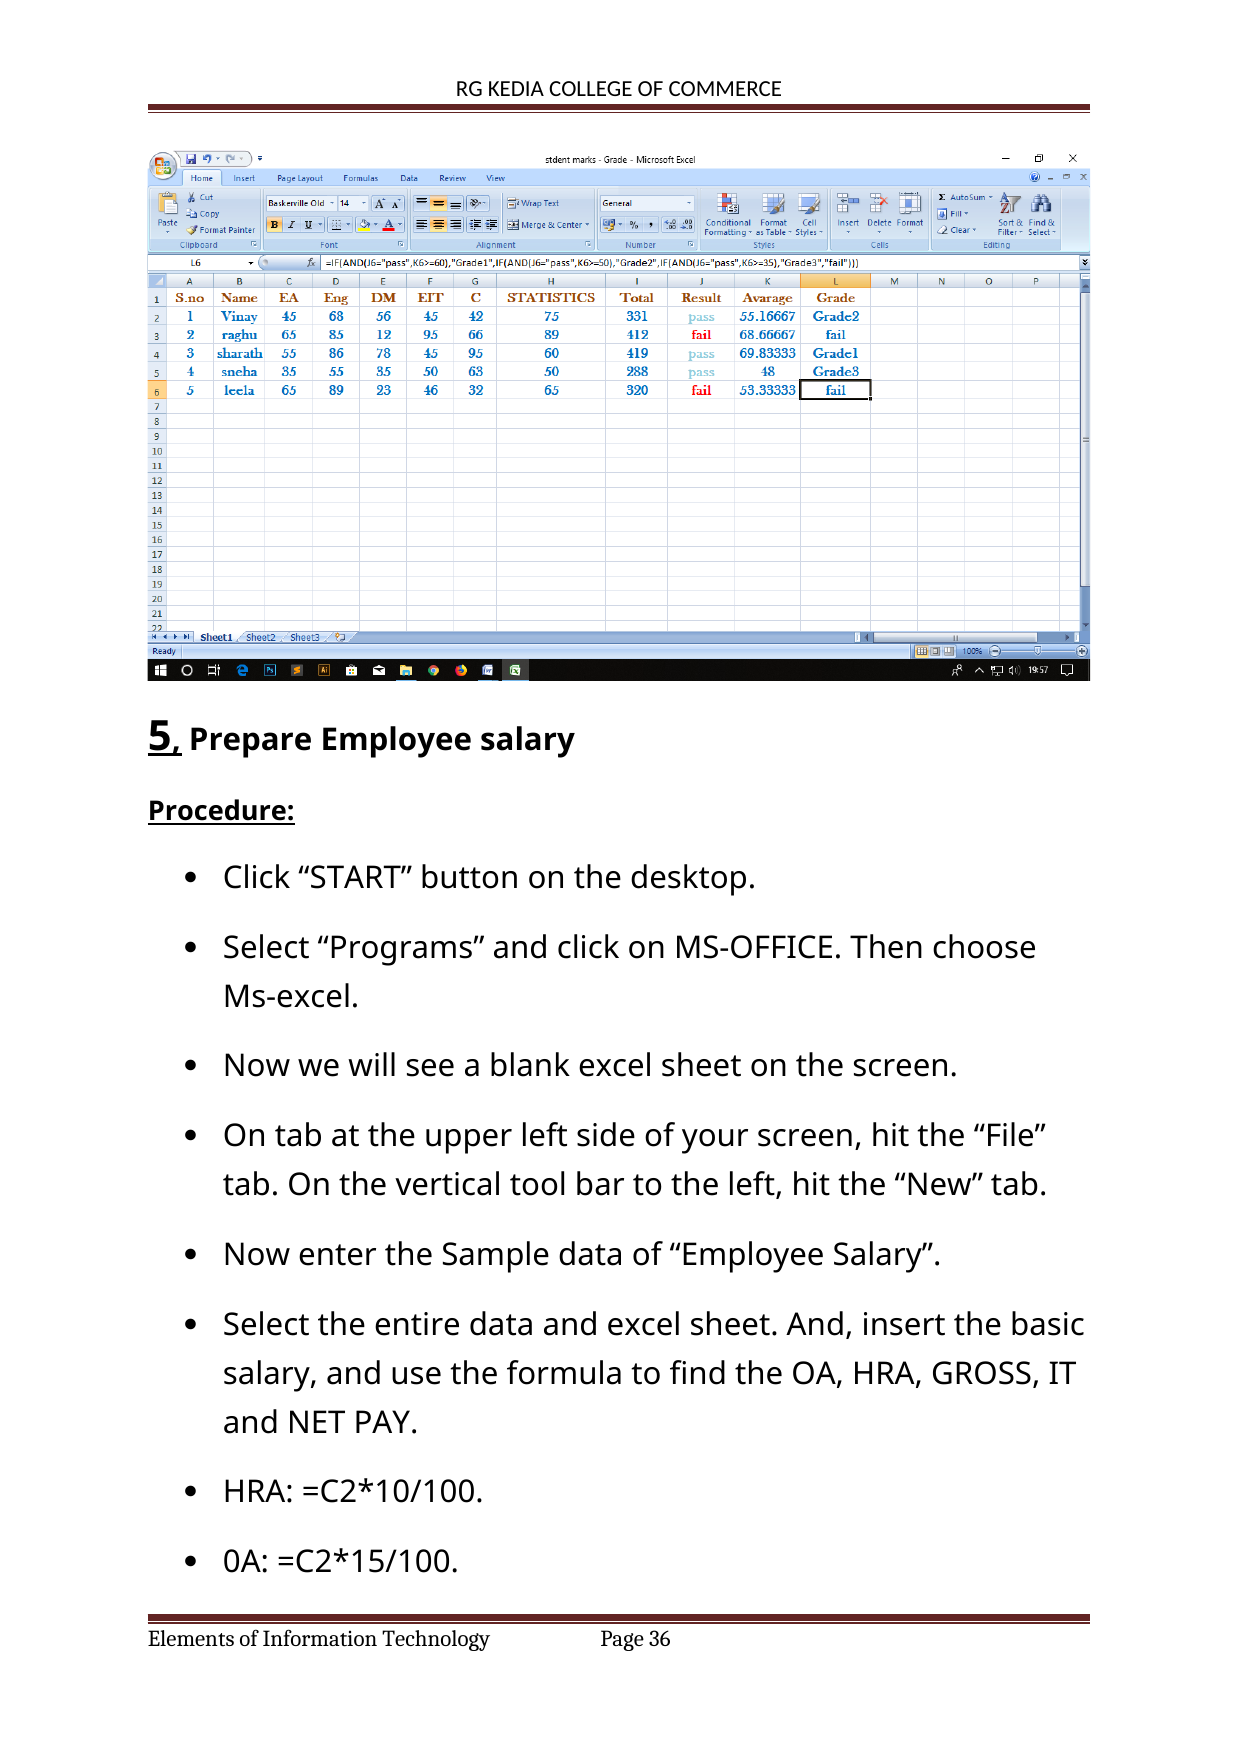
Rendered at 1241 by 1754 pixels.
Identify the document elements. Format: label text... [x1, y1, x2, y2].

list HRA: =C2*10/100. [185, 1469, 1090, 1512]
list Click “START” button on the desktop. [185, 855, 1090, 897]
picture [147, 150, 1091, 681]
list Now enter the Sample data of “Employee Salary”. [185, 1232, 1090, 1274]
list Select the entire data and excel sheet. And, insert the basic salary, and use the formula to find the OA, HRA, GROSS, IT and NET PAY. [185, 1302, 1090, 1442]
list 0A: =C2*15/100. [185, 1539, 1090, 1582]
list On tab at the upper left side of your screen, hit the “File” tab. On the vertical tool bar to the left, hit the “New” tab. [185, 1113, 1090, 1205]
list Now we will see a blank excel sheet on the screen. [185, 1043, 1090, 1086]
text 5, Prepare Employee salary [148, 706, 1090, 762]
list Select “Programs” and click on MS-OFFICE. Then choose Ms-excel. [185, 924, 1090, 1016]
text Procedure: [148, 792, 1090, 828]
